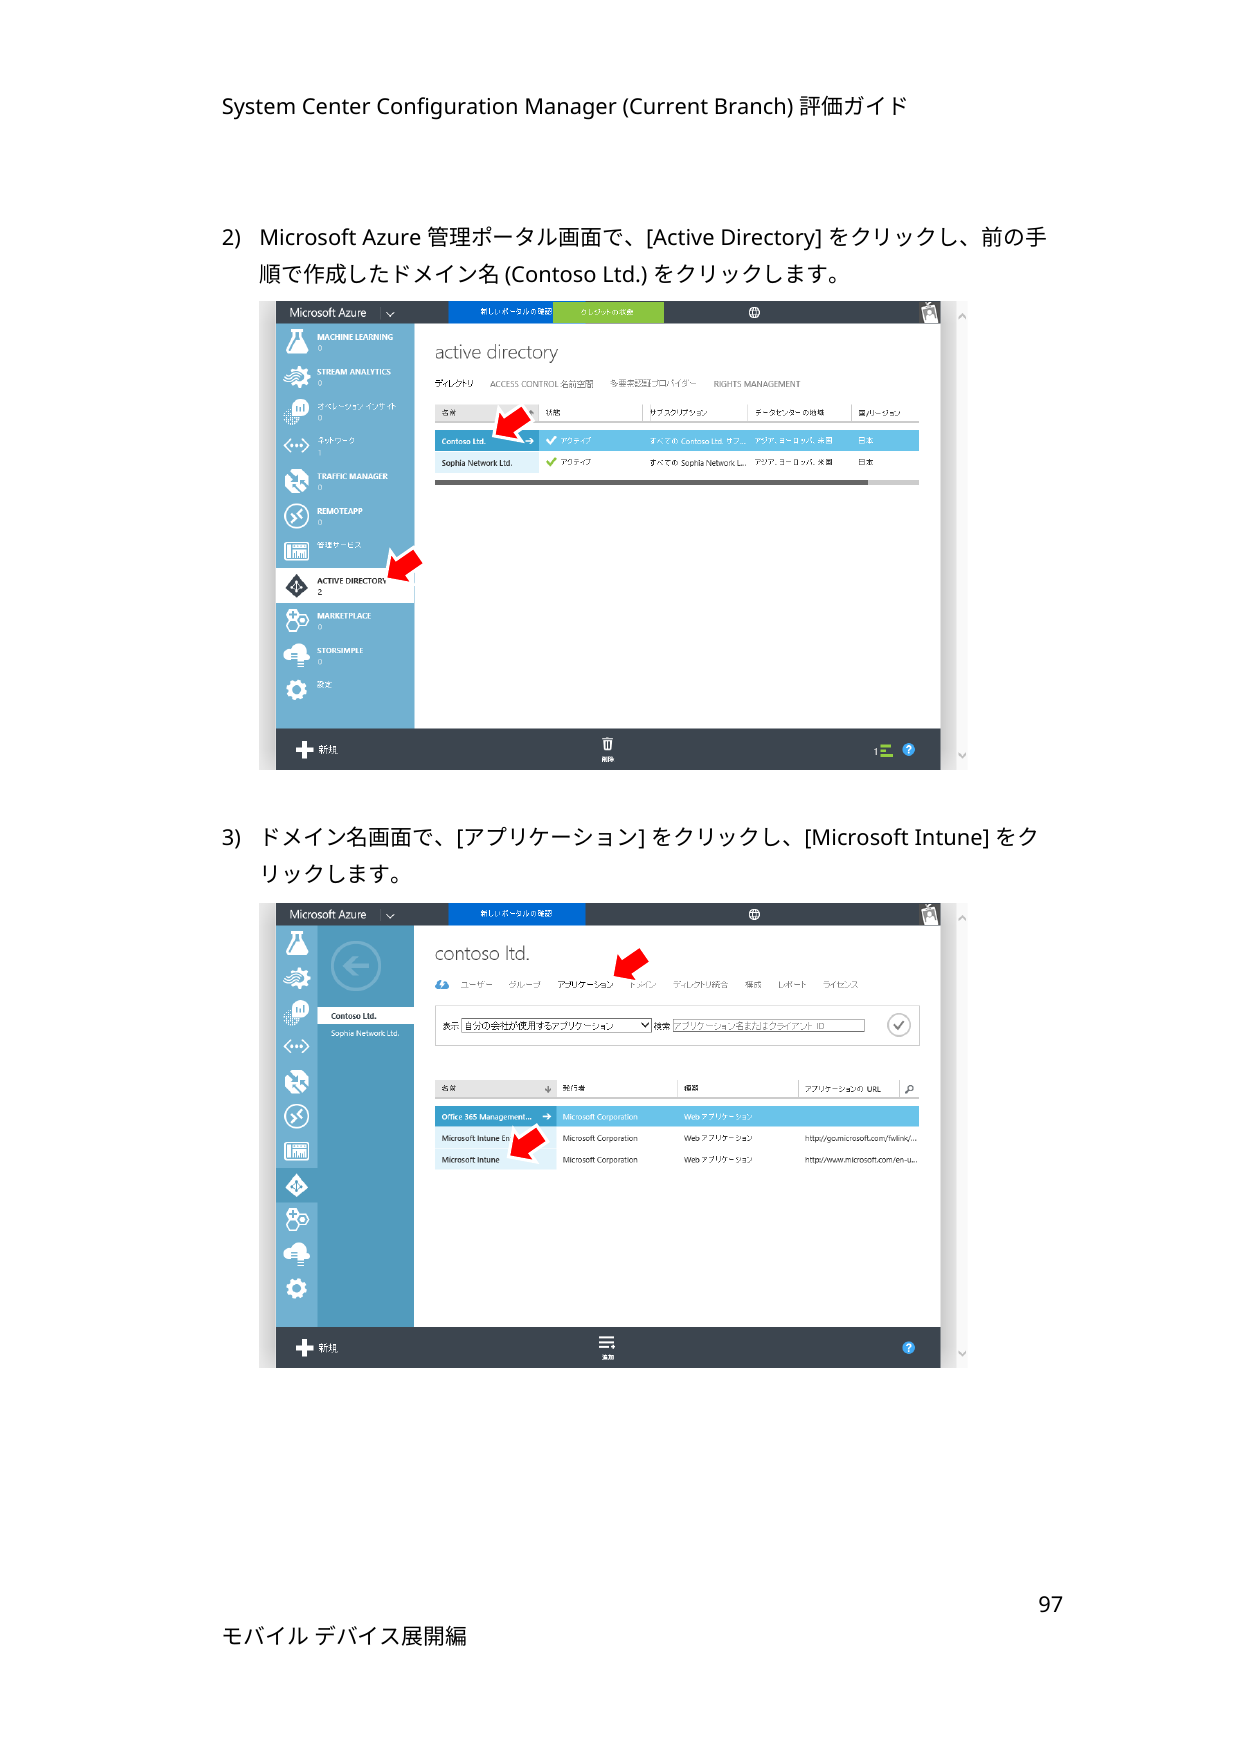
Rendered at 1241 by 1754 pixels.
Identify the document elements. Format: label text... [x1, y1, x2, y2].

list Microsoft Azure 管理ポータル画面で、[Active Directory] をクリックし、前の手順で作成したドメイン名 (Contoso Ltd.) をクリックします。 [222, 217, 1063, 292]
picture [259, 903, 968, 1368]
list ドメイン名画面で、[アプリケーション] をクリックし、[Microsoft Intune] をクリックします。 [222, 817, 1063, 892]
picture [259, 301, 968, 770]
